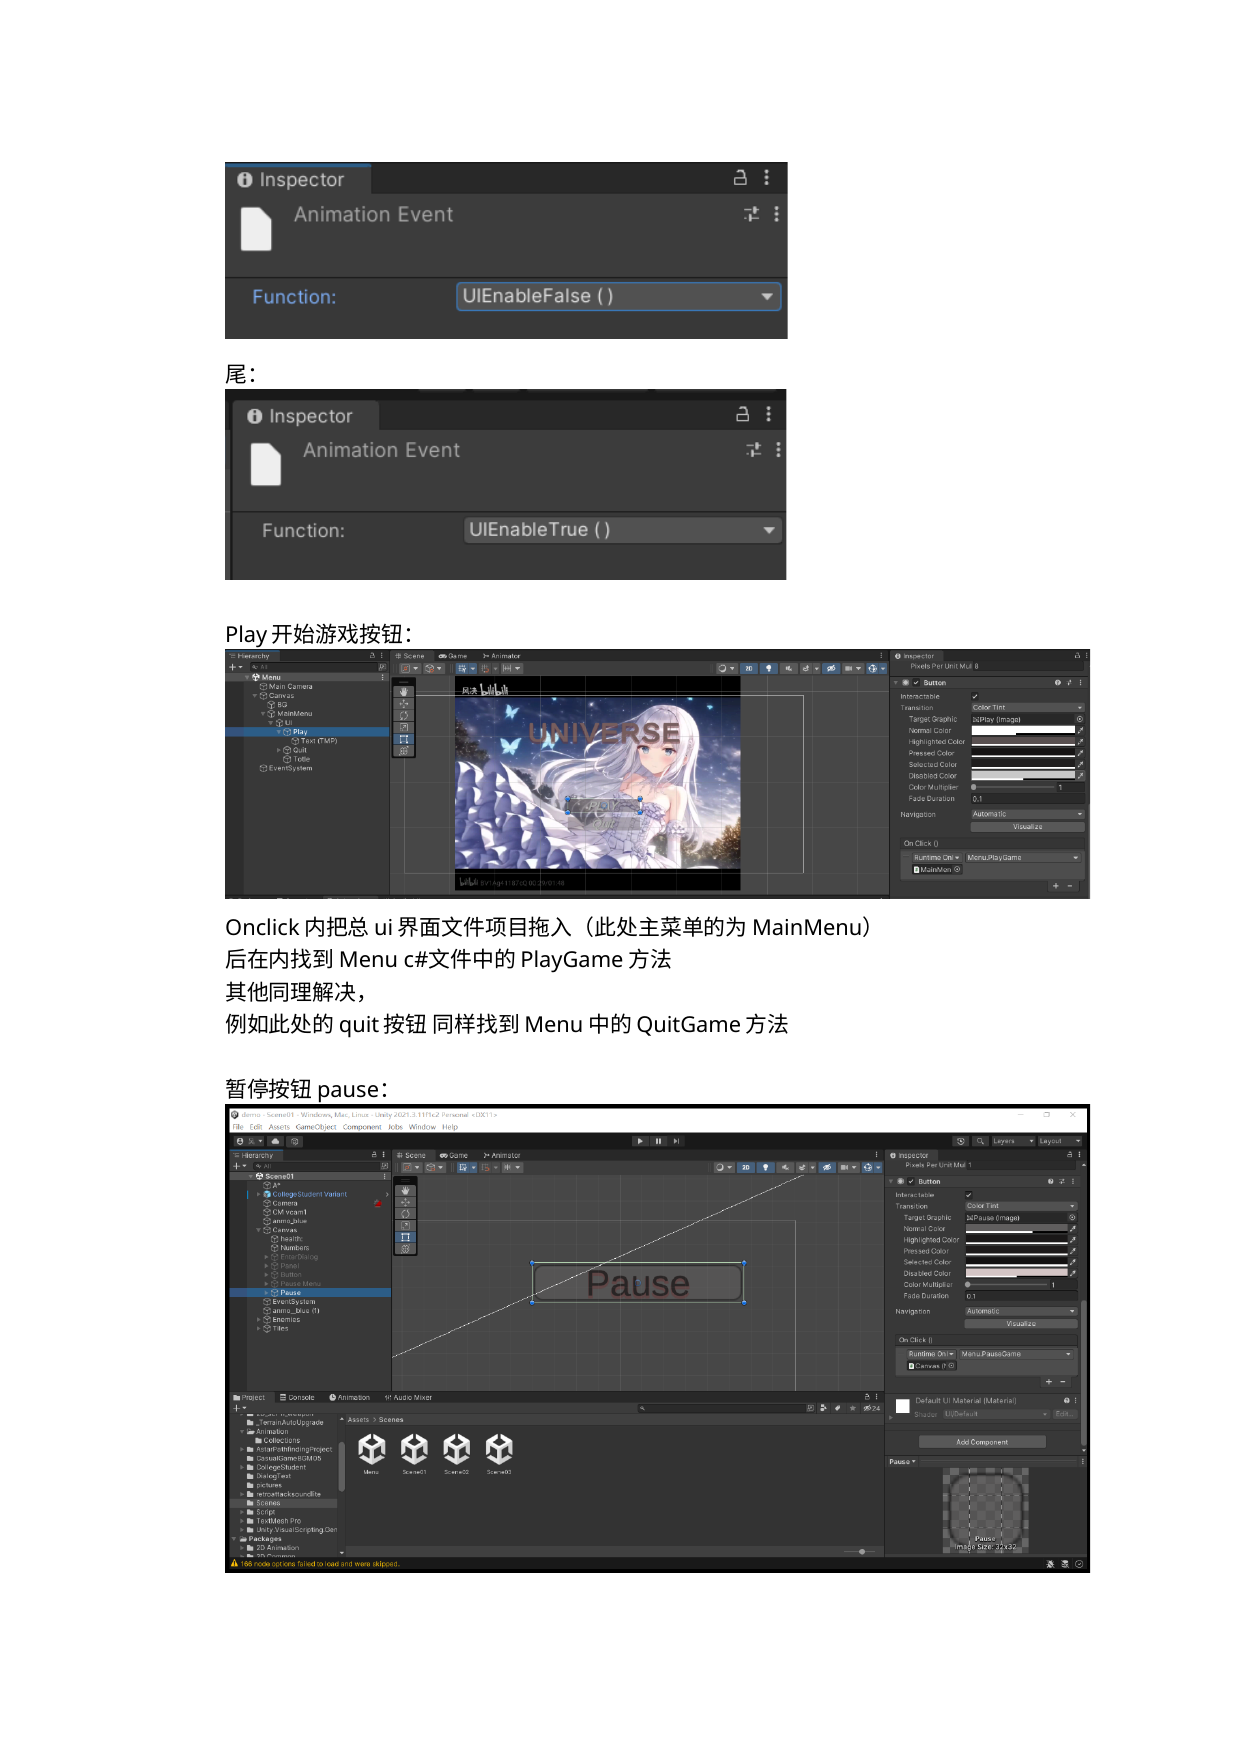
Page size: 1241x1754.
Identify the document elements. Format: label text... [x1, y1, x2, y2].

list 暂停按钮pause： [225, 1072, 1053, 1104]
list 尾： [225, 357, 1053, 389]
list 后在内找到Menu c#文件中的PlayGame方法 [225, 942, 1053, 974]
list 例如此处的quit按钮 同样找到Menu中的QuitGame方法 [225, 1007, 1053, 1039]
picture [225, 1104, 1091, 1573]
picture [225, 649, 1091, 899]
list Play开始游戏按钮： [225, 617, 1053, 649]
list 其他同理解决， [225, 974, 1053, 1007]
list Onclick内把总ui界面文件项目拖入（此处主菜单的为MainMenu） [225, 909, 1053, 942]
